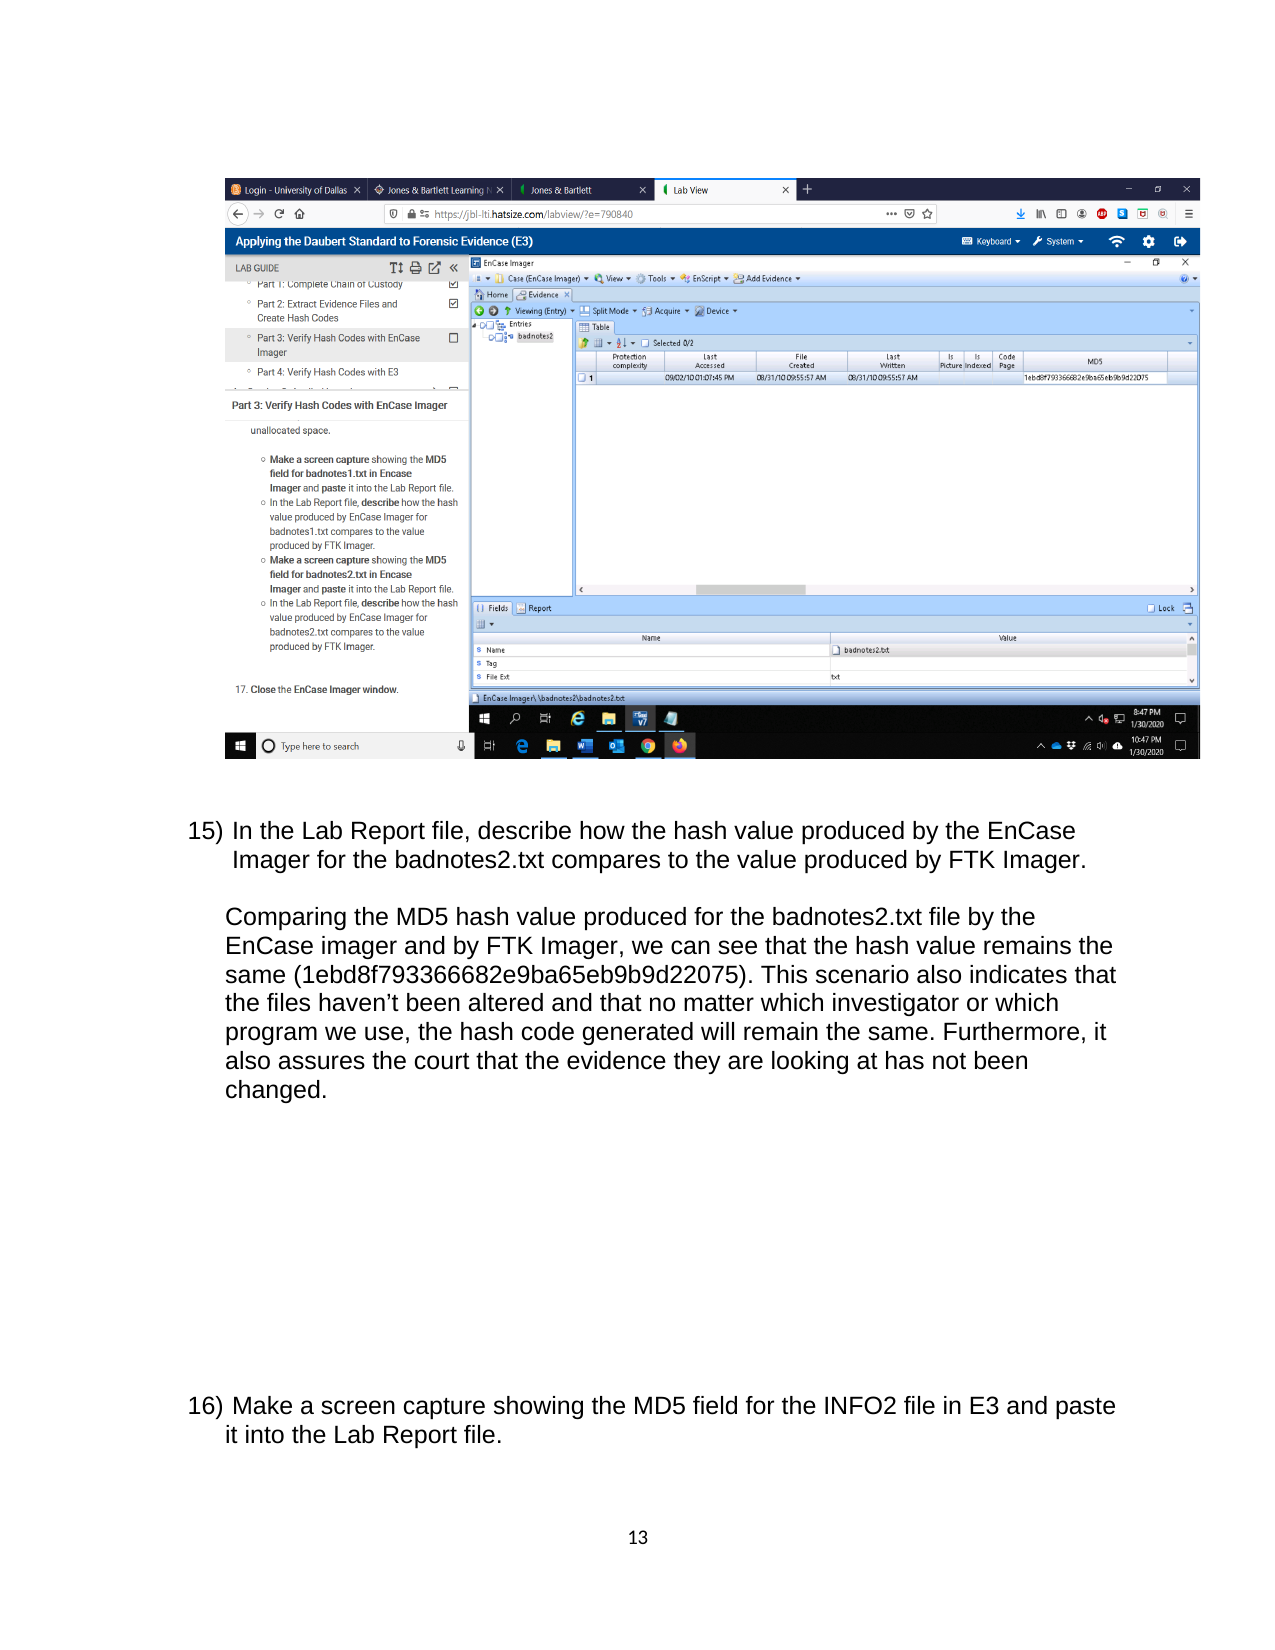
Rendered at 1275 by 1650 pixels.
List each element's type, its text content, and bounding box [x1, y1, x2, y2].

list Comparing the MD5 hash value produced for the badnotes2.txt file by the EnCase imager and by FTK Imager, we can see that the hash value remains the same (1ebd8f793366682e9ba65eb9b9d22075). This scenario also indicates that the files haven’t been altered and that no matter which investigator or which program we use, the hash code generated will remain the same. Furthermore, it also assures the court that the evidence they are looking at has not been changed. [225, 902, 1125, 1103]
list Make a screen capture showing the MD5 field for the INFO2 file in E3 and paste it into the Lab Report file. [187, 1391, 1125, 1448]
list In the Lab Report file, describe how the hash value produced by the EnCase [187, 816, 1125, 844]
picture [225, 178, 1200, 759]
list Imager for the badnotes2.txt compares to the value produced by FTK Imager. [225, 844, 1125, 873]
